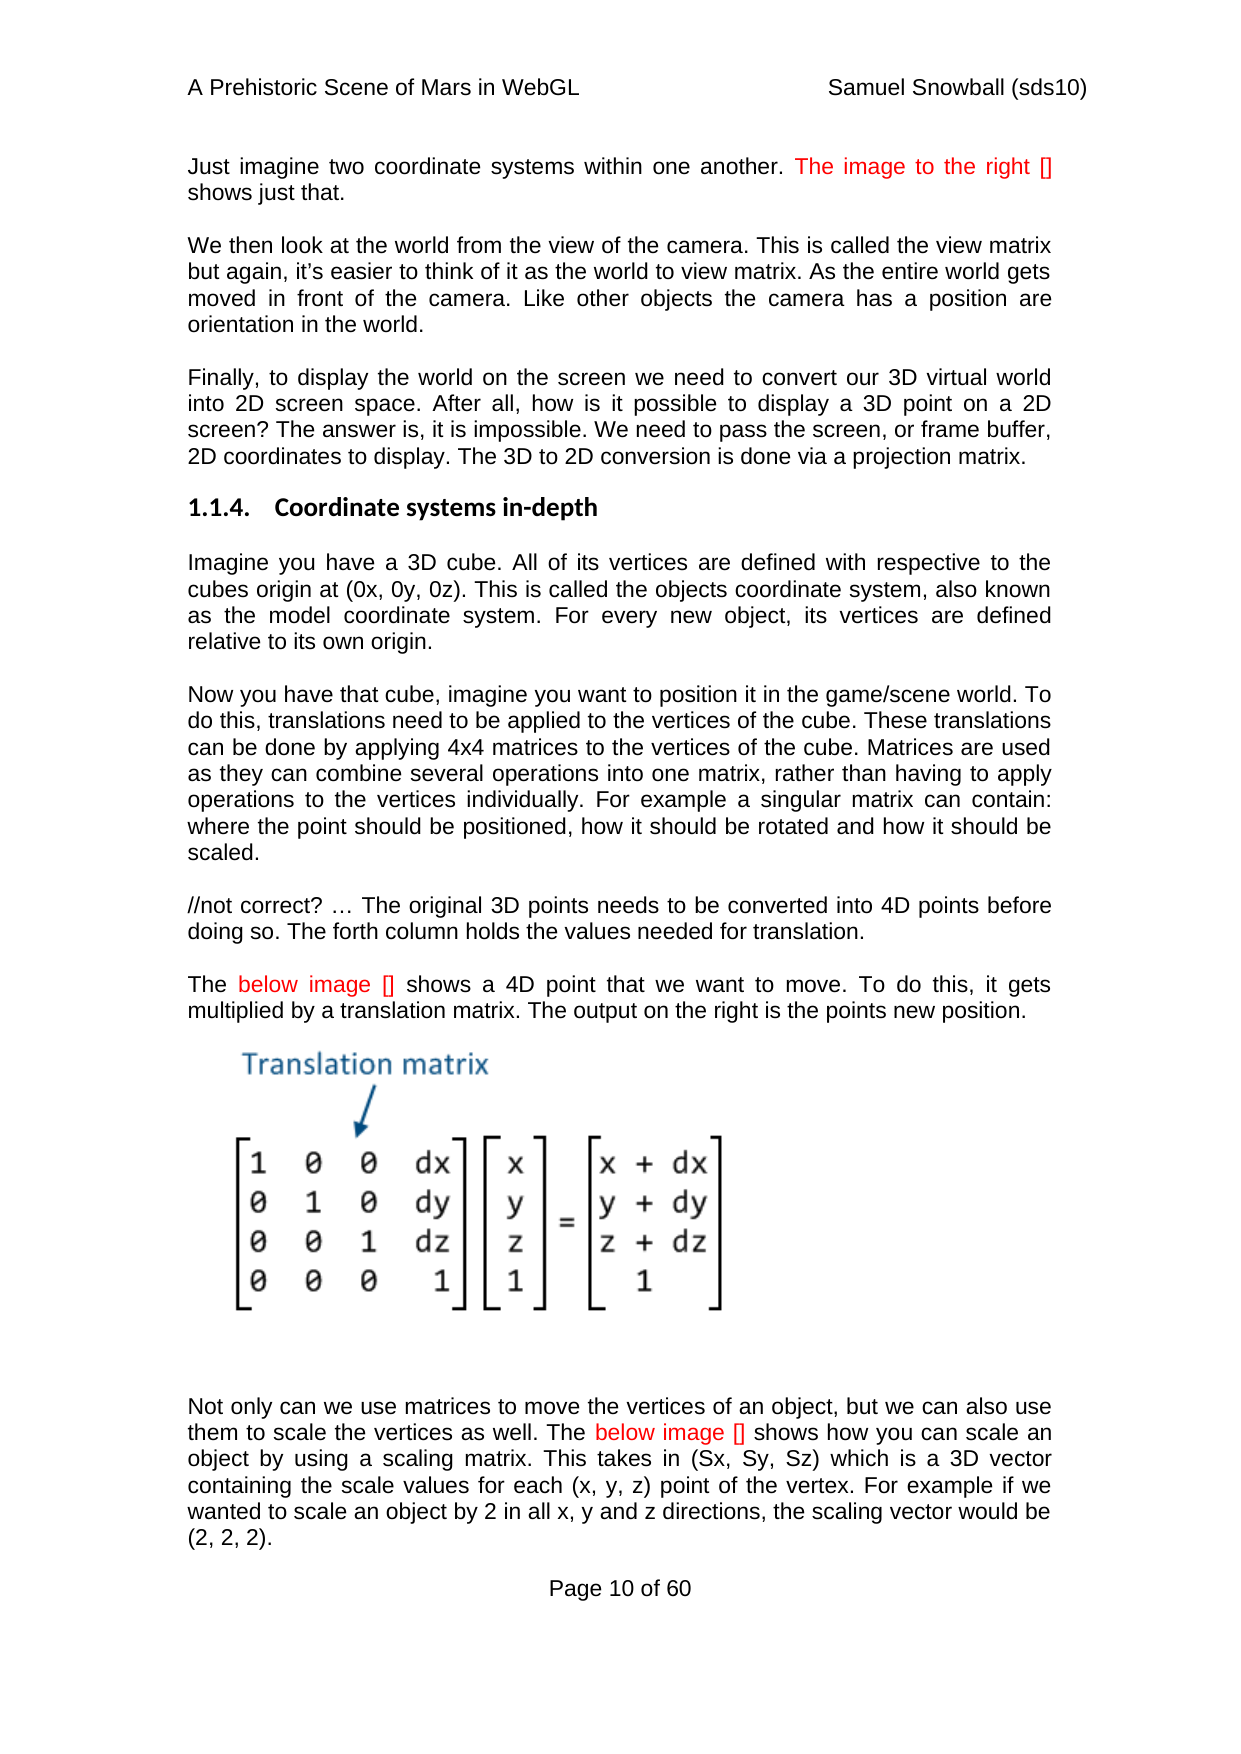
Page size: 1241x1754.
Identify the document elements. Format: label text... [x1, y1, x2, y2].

subtitle 1.1.4. Coordinate systems in-depth [187, 490, 1053, 523]
text Now you have that cube, imagine you want to position it in the game/scene world. To do this, translations need to be applied to the vertices of the cube. These translations can be done by applying 4x4 matrices to the vertices of the cube. Matrices are used as they can combine several operations into one matrix, rather than having to apply operations to the vertices individually. For example a singular matrix can contain: where the point should be positioned, how it should be rotated and how it should be scaled. [187, 681, 1053, 866]
text Finally, to display the world on the screen we need to convert our 3D virtual world into 2D screen space. After all, how is it possible to display a 3D point on a 2D screen? The answer is, it is impossible. We need to pass the screen, or frame buffer, 2D coordinates to display. The 3D to 2D conversion is done via a projection matrix. [187, 364, 1053, 469]
text The below image [] shows a 4D point that we want to move. To do this, it gets multiplied by a translation matrix. The output on the right is the points new position. [187, 971, 1053, 1024]
picture [227, 1037, 728, 1320]
text Imagine you have a 3D cube. All of its vertices are defined with respective to the cubes origin at (0x, 0y, 0z). This is called the objects coordinate system, also known as the model coordinate system. For every new object, its vertices are defined relative to its own origin. [187, 549, 1053, 655]
text We then look at the world from the view of the camera. This is called the view matrix but again, it’s easier to think of it as the world to view matrix. As the entire world gets moved in front of the camera. Like other objects the camera has a position are orientation in the world. [187, 232, 1053, 337]
text Not only can we use matrices to move the vertices of an object, but we can also use them to scale the vertices as well. The below image [] shows how you can scale an object by using a scaling matrix. This takes in (Sx, Sy, Sz) which is a 3D vector containing the scale values for each (x, y, z) point of the vertex. For example if we wanted to scale an object by 2 in all x, y and z directions, the scaling vector would be (2, 2, 2). [187, 1393, 1053, 1551]
text //not correct? … The original 3D points needs to be converted into 4D points before doing so. The forth column holds the values needed for translation. [187, 892, 1053, 944]
